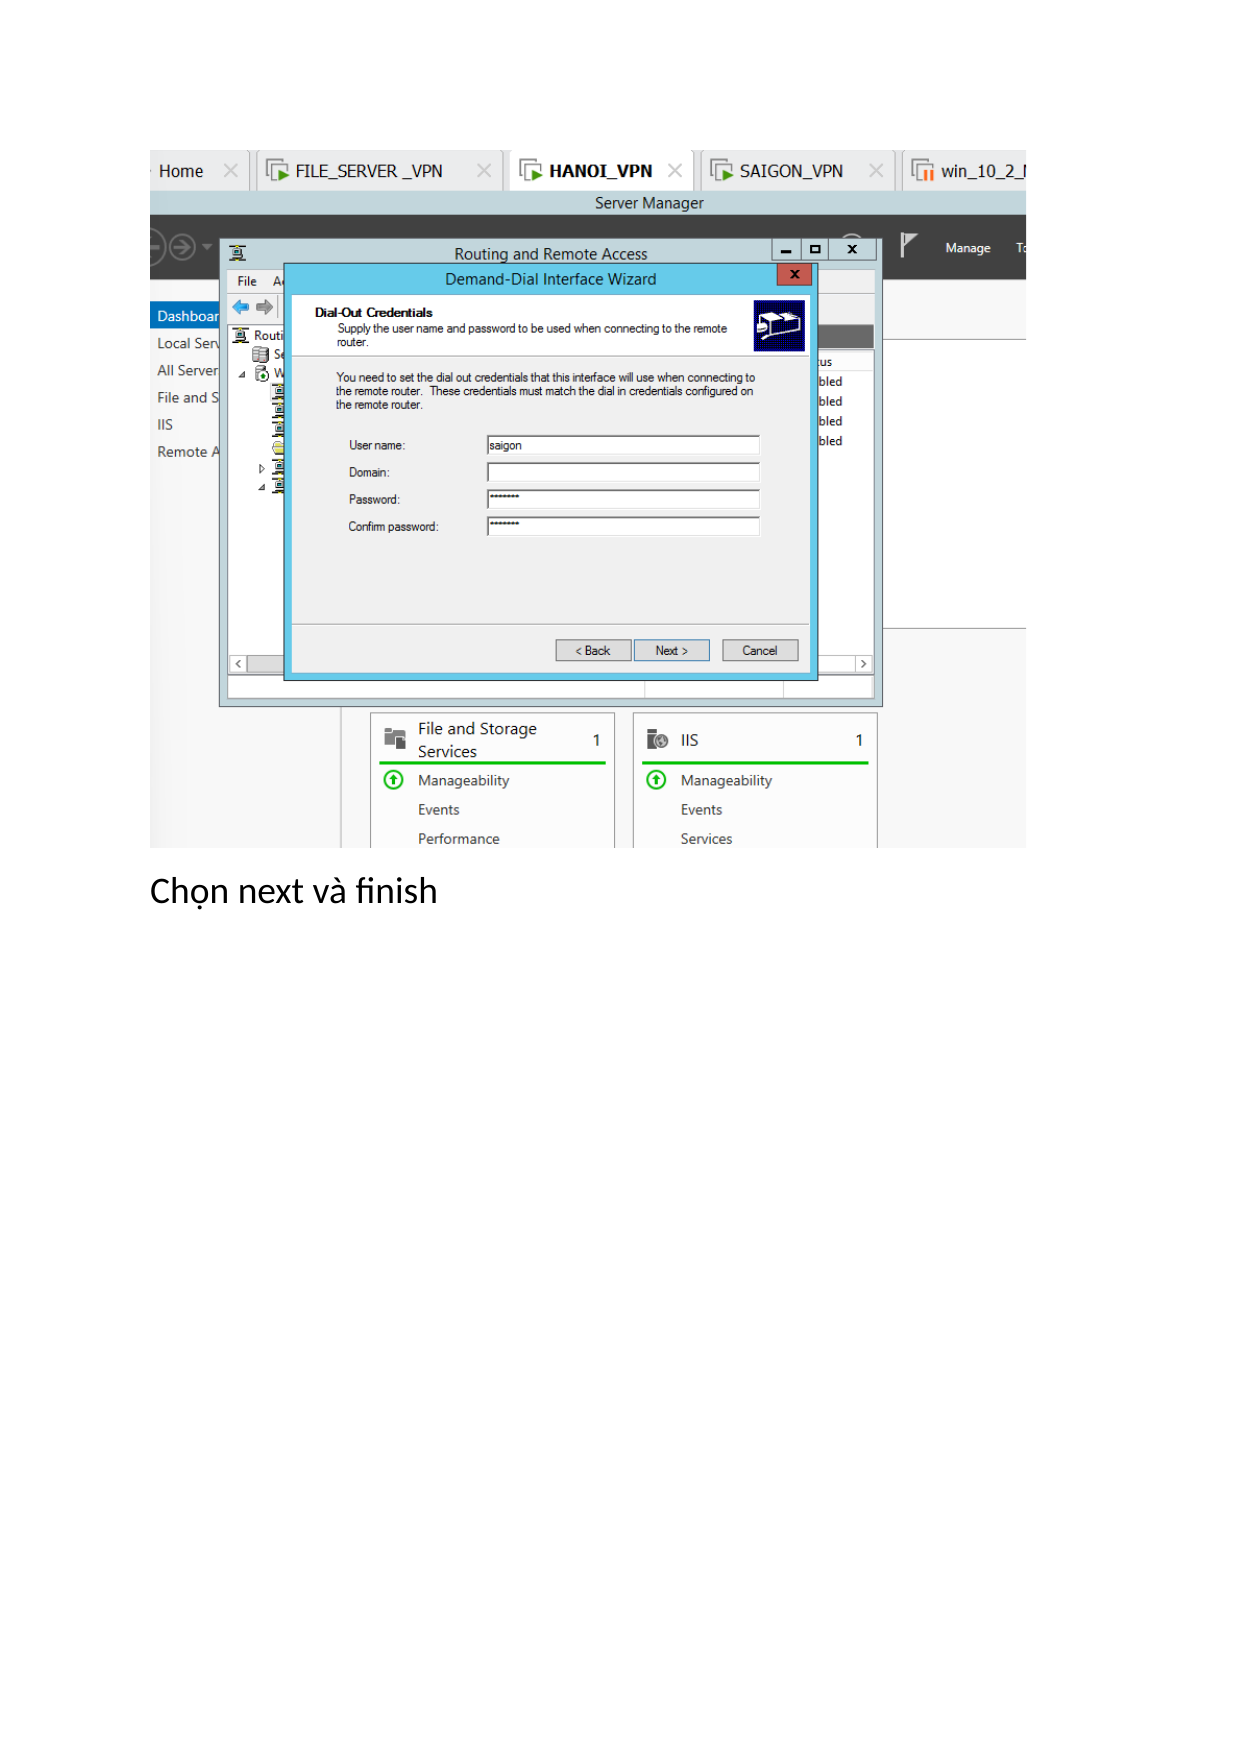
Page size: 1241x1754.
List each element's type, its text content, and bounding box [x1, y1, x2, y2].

text Chọn next và finish [150, 867, 1090, 913]
picture [150, 150, 1027, 848]
